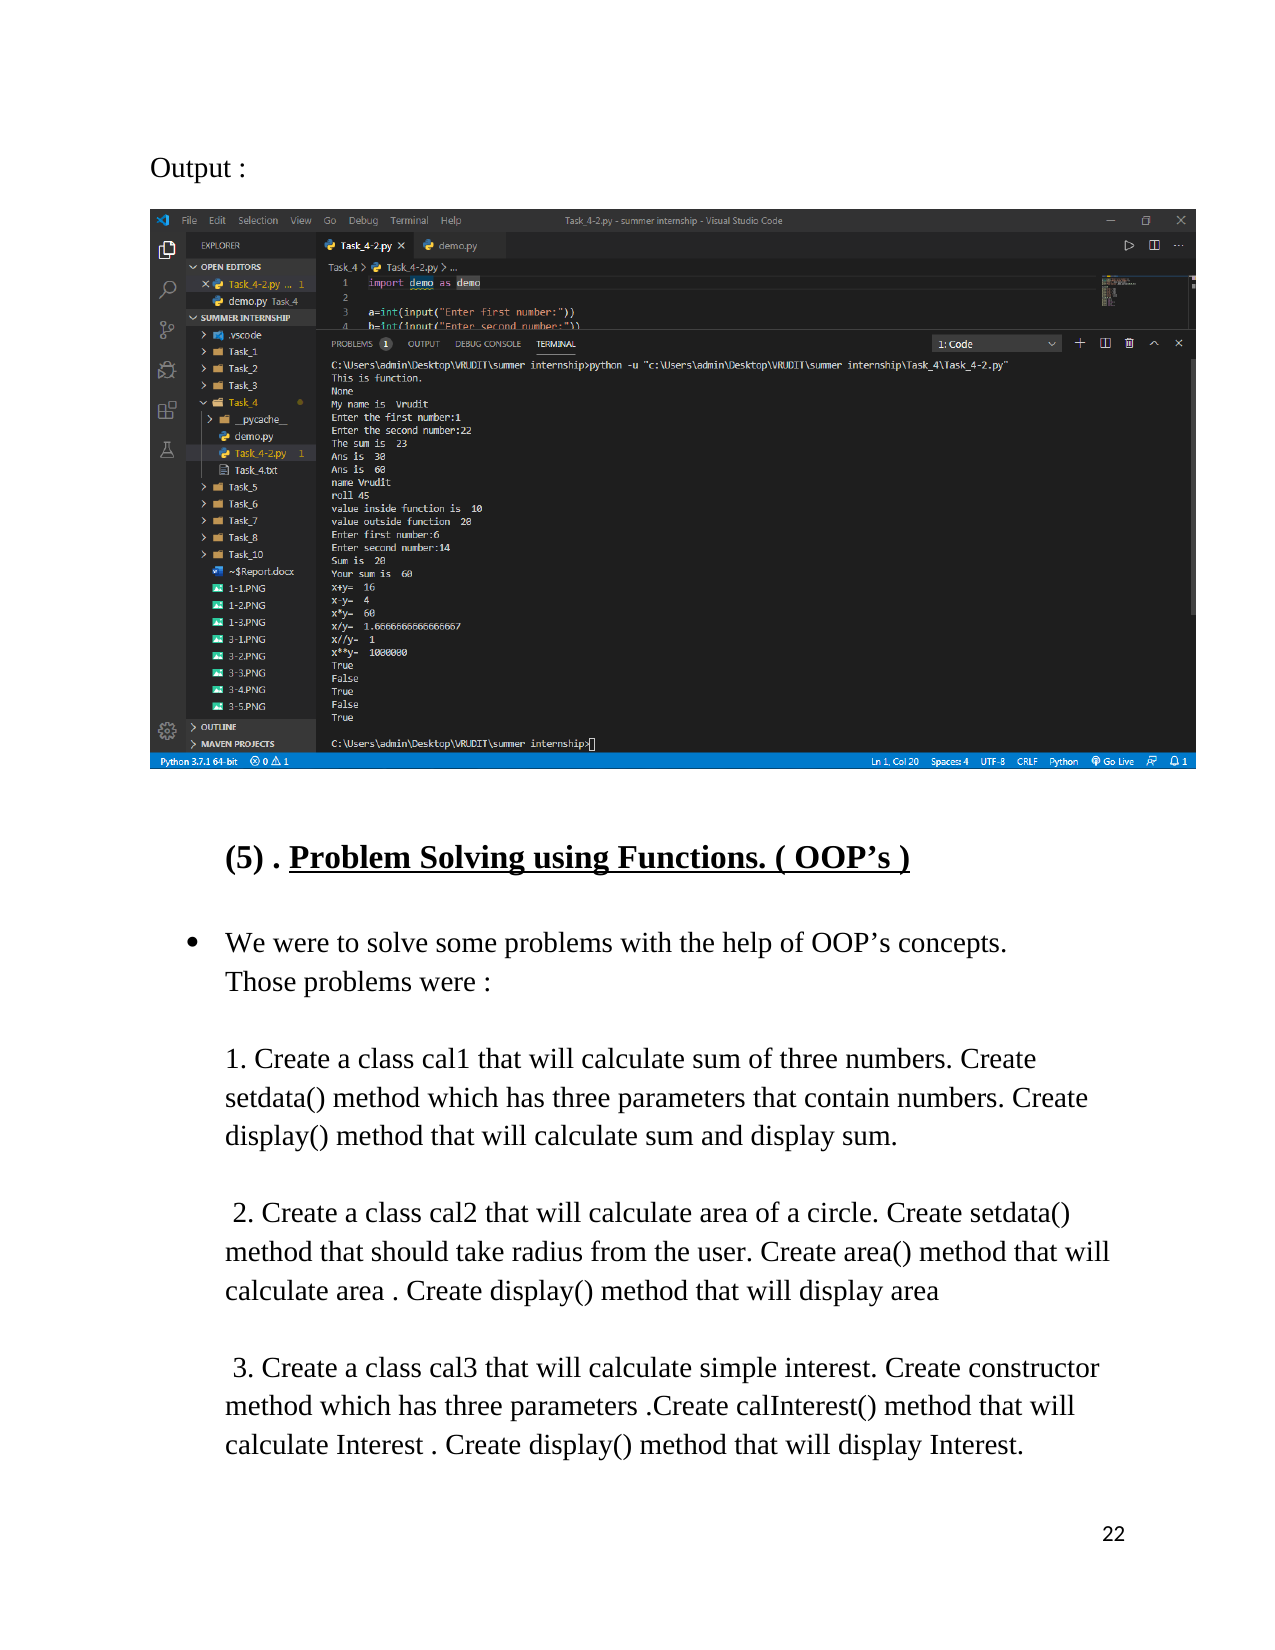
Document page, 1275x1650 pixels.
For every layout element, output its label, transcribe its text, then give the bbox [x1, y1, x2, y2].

list 3. Create a class cal3 that will calculate simple interest. Create constructor method which has three parameters .Create calInterest() method that will calculate Interest . Create display() method that will display Interest. [225, 1350, 1125, 1460]
list 1. Create a class cal1 that will calculate sum of three numbers. Create setdata() method which has three parameters that contain numbers. Create display() method that will calculate sum and display sum. [225, 1041, 1125, 1152]
list (5) . Problem Solving using Functions. ( OOP’s ) [225, 837, 1125, 876]
picture [150, 209, 1196, 769]
list 2. Create a class cal2 that will calculate area of a circle. Create setdata() method that should take radius from the user. Create area() method that will calculate area . Create display() method that will display area [225, 1196, 1125, 1306]
text Output : [150, 150, 1125, 183]
list Those problems were : [225, 964, 1125, 998]
list We were to solve some problems with the help of OOP’s concepts. [187, 926, 1125, 959]
